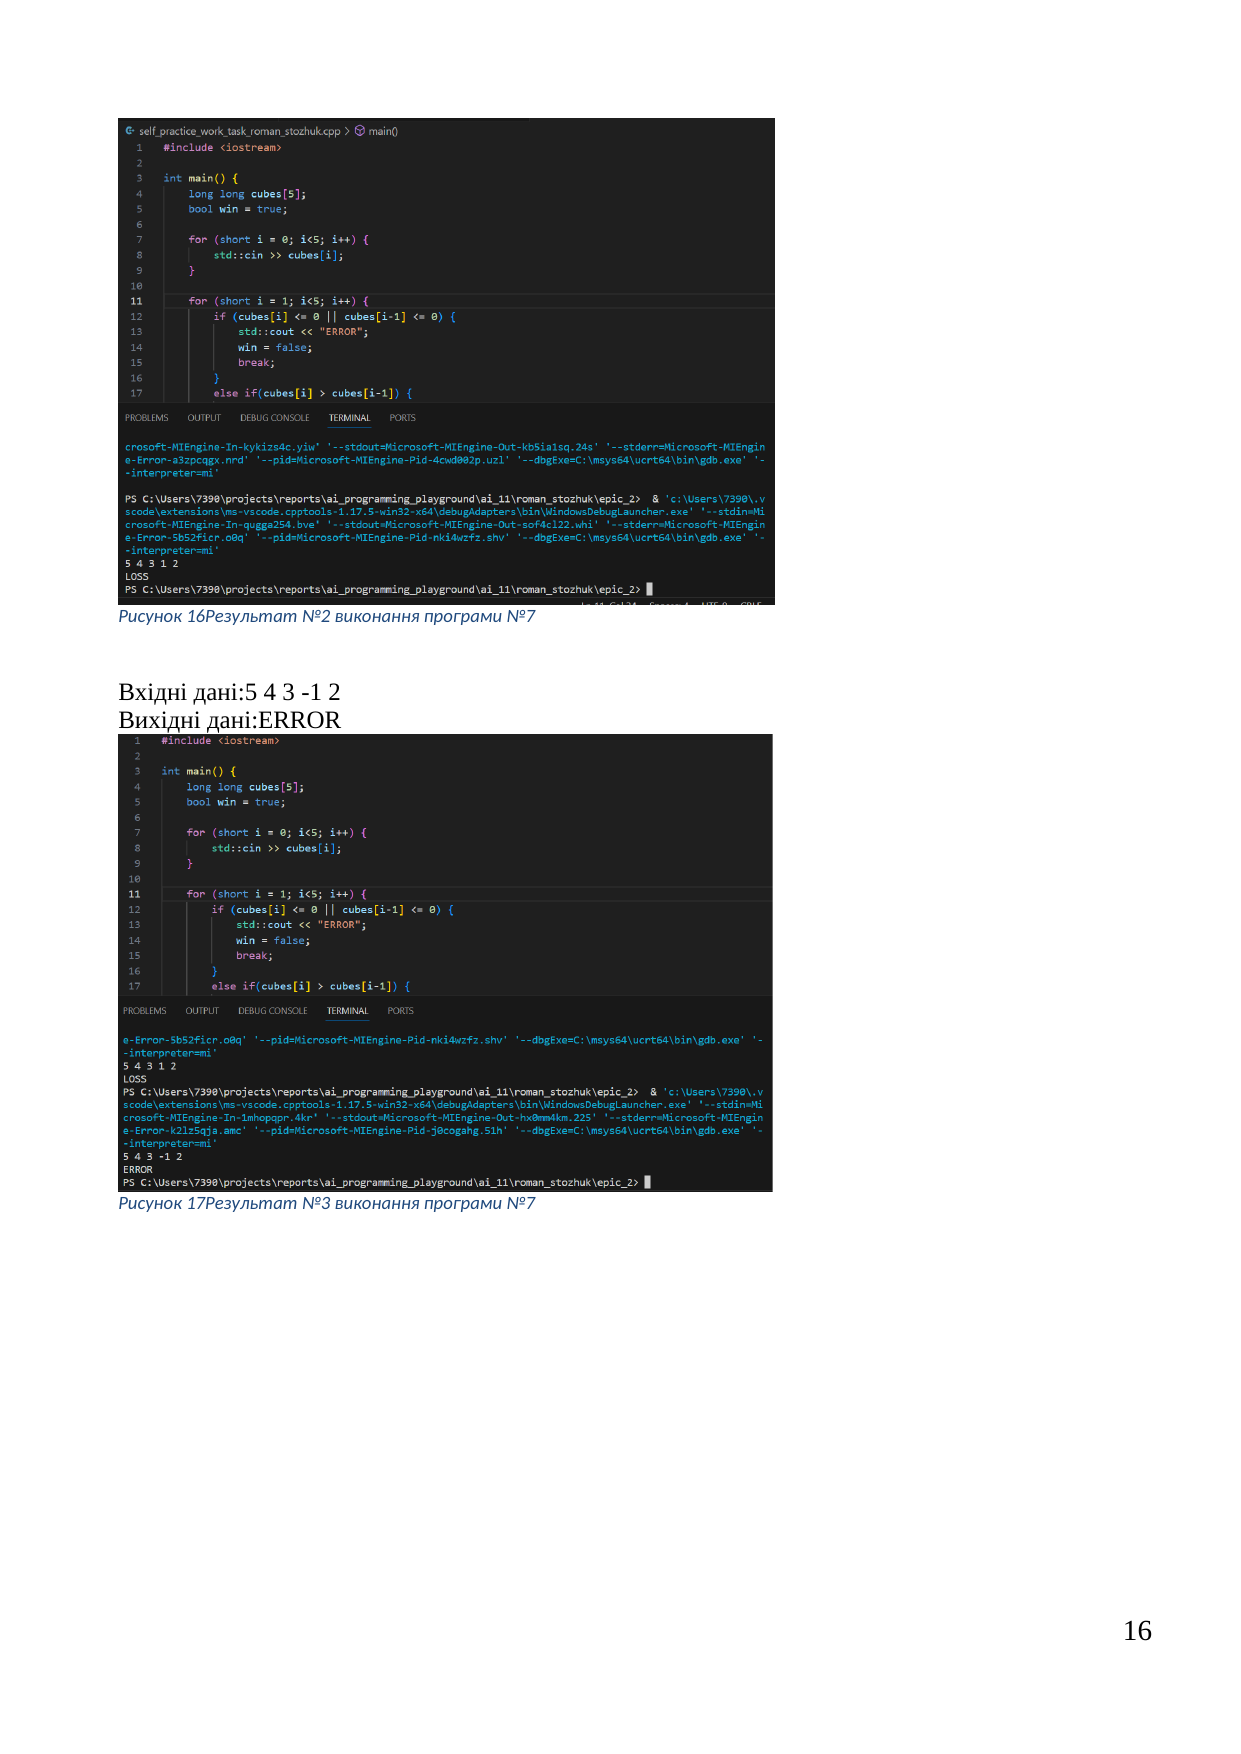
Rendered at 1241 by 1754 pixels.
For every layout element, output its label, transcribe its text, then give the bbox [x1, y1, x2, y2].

text Рисунок 16Результат №2 виконання програми №7 [118, 604, 1152, 627]
text Вхідні дані:5 4 3 -1 2 [118, 677, 1152, 706]
picture [118, 734, 773, 1192]
text Рисунок 17Результат №3 виконання програми №7 [118, 1191, 1152, 1214]
text Вихідні дані:ERROR [118, 706, 1152, 734]
picture [118, 118, 775, 605]
